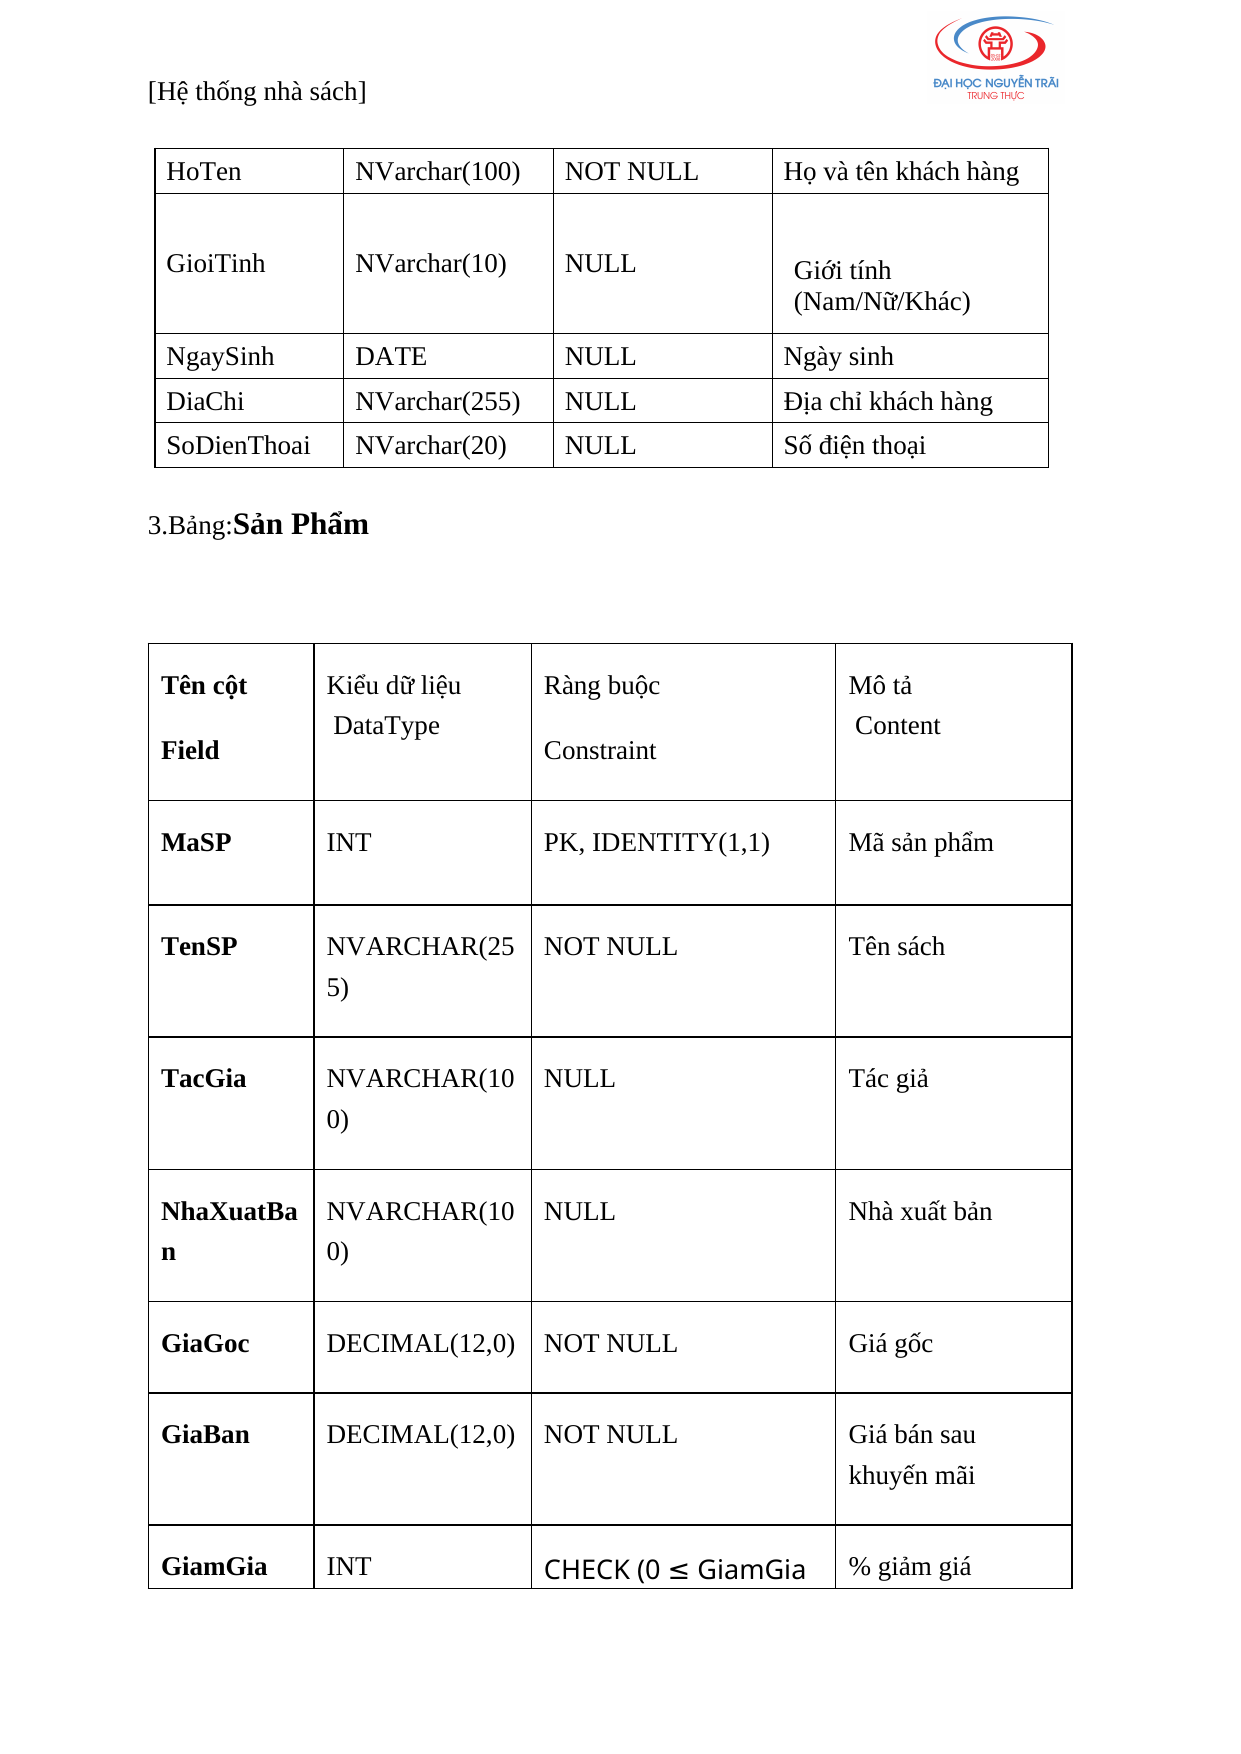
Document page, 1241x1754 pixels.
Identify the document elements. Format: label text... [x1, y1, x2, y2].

table_cell GiaGoc [149, 1302, 313, 1392]
table_cell NULL [554, 379, 772, 422]
table_cell Địa chỉ khách hàng [773, 379, 1048, 422]
table_header Kiểu dữ liệu DataType [315, 644, 531, 799]
table_cell INT [315, 1526, 531, 1587]
table_cell NULL [532, 1170, 835, 1301]
table_cell NOT NULL [532, 906, 835, 1036]
table_header Mô tả Content [836, 644, 1071, 799]
picture [926, 11, 1065, 104]
table_cell NgaySinh [156, 334, 343, 377]
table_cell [532, 1526, 835, 1587]
table_cell MaSP [149, 801, 313, 904]
table_header Tên cột Field [149, 644, 313, 799]
table_cell NULL [554, 423, 772, 467]
table_cell INT [315, 801, 531, 904]
text 3.Bảng:Sản Phẩm [148, 505, 1122, 541]
table_cell GiamGia [149, 1526, 313, 1587]
table_cell NVARCHAR(100) [315, 1038, 531, 1168]
table_cell NULL [532, 1038, 835, 1168]
table_cell % giảm giá [836, 1526, 1071, 1587]
table_cell DATE [344, 334, 553, 377]
table_cell Tác giả [836, 1038, 1071, 1168]
table_cell NOT NULL [532, 1302, 835, 1392]
table_cell DECIMAL(12,0) [315, 1302, 531, 1392]
table_cell HoTen [156, 149, 343, 192]
table_cell NVarchar(10) [344, 194, 553, 333]
table_cell NOT NULL [532, 1394, 835, 1524]
table_cell NOT NULL [554, 149, 772, 192]
table_cell NVarchar(100) [344, 149, 553, 192]
table_cell PK, IDENTITY(1,1) [532, 801, 835, 904]
table_cell TacGia [149, 1038, 313, 1168]
table_cell NVARCHAR(100) [315, 1170, 531, 1301]
table_header Ràng buộc Constraint [532, 644, 835, 799]
table_cell DECIMAL(12,0) [315, 1394, 531, 1524]
table_cell NVARCHAR(255) [315, 906, 531, 1036]
table_cell DiaChi [156, 379, 343, 422]
table_cell GiaBan [149, 1394, 313, 1524]
table_cell NhaXuatBan [149, 1170, 313, 1301]
table_cell Nhà xuất bản [836, 1170, 1071, 1301]
table_cell Giá gốc [836, 1302, 1071, 1392]
table_cell NULL [554, 194, 772, 333]
table_cell Tên sách [836, 906, 1071, 1036]
table_cell Mã sản phẩm [836, 801, 1071, 904]
table_cell SoDienThoai [156, 423, 343, 467]
table_cell [773, 194, 1048, 333]
table_cell Giá bán sau khuyến mãi [836, 1394, 1071, 1524]
table_cell NVarchar(255) [344, 379, 553, 422]
table_cell Ngày sinh [773, 334, 1048, 377]
table_cell Họ và tên khách hàng [773, 149, 1048, 192]
table_cell NVarchar(20) [344, 423, 553, 467]
table_cell TenSP [149, 906, 313, 1036]
table_cell GioiTinh [156, 194, 343, 333]
table_cell Số điện thoại [773, 423, 1048, 467]
table_cell NULL [554, 334, 772, 377]
